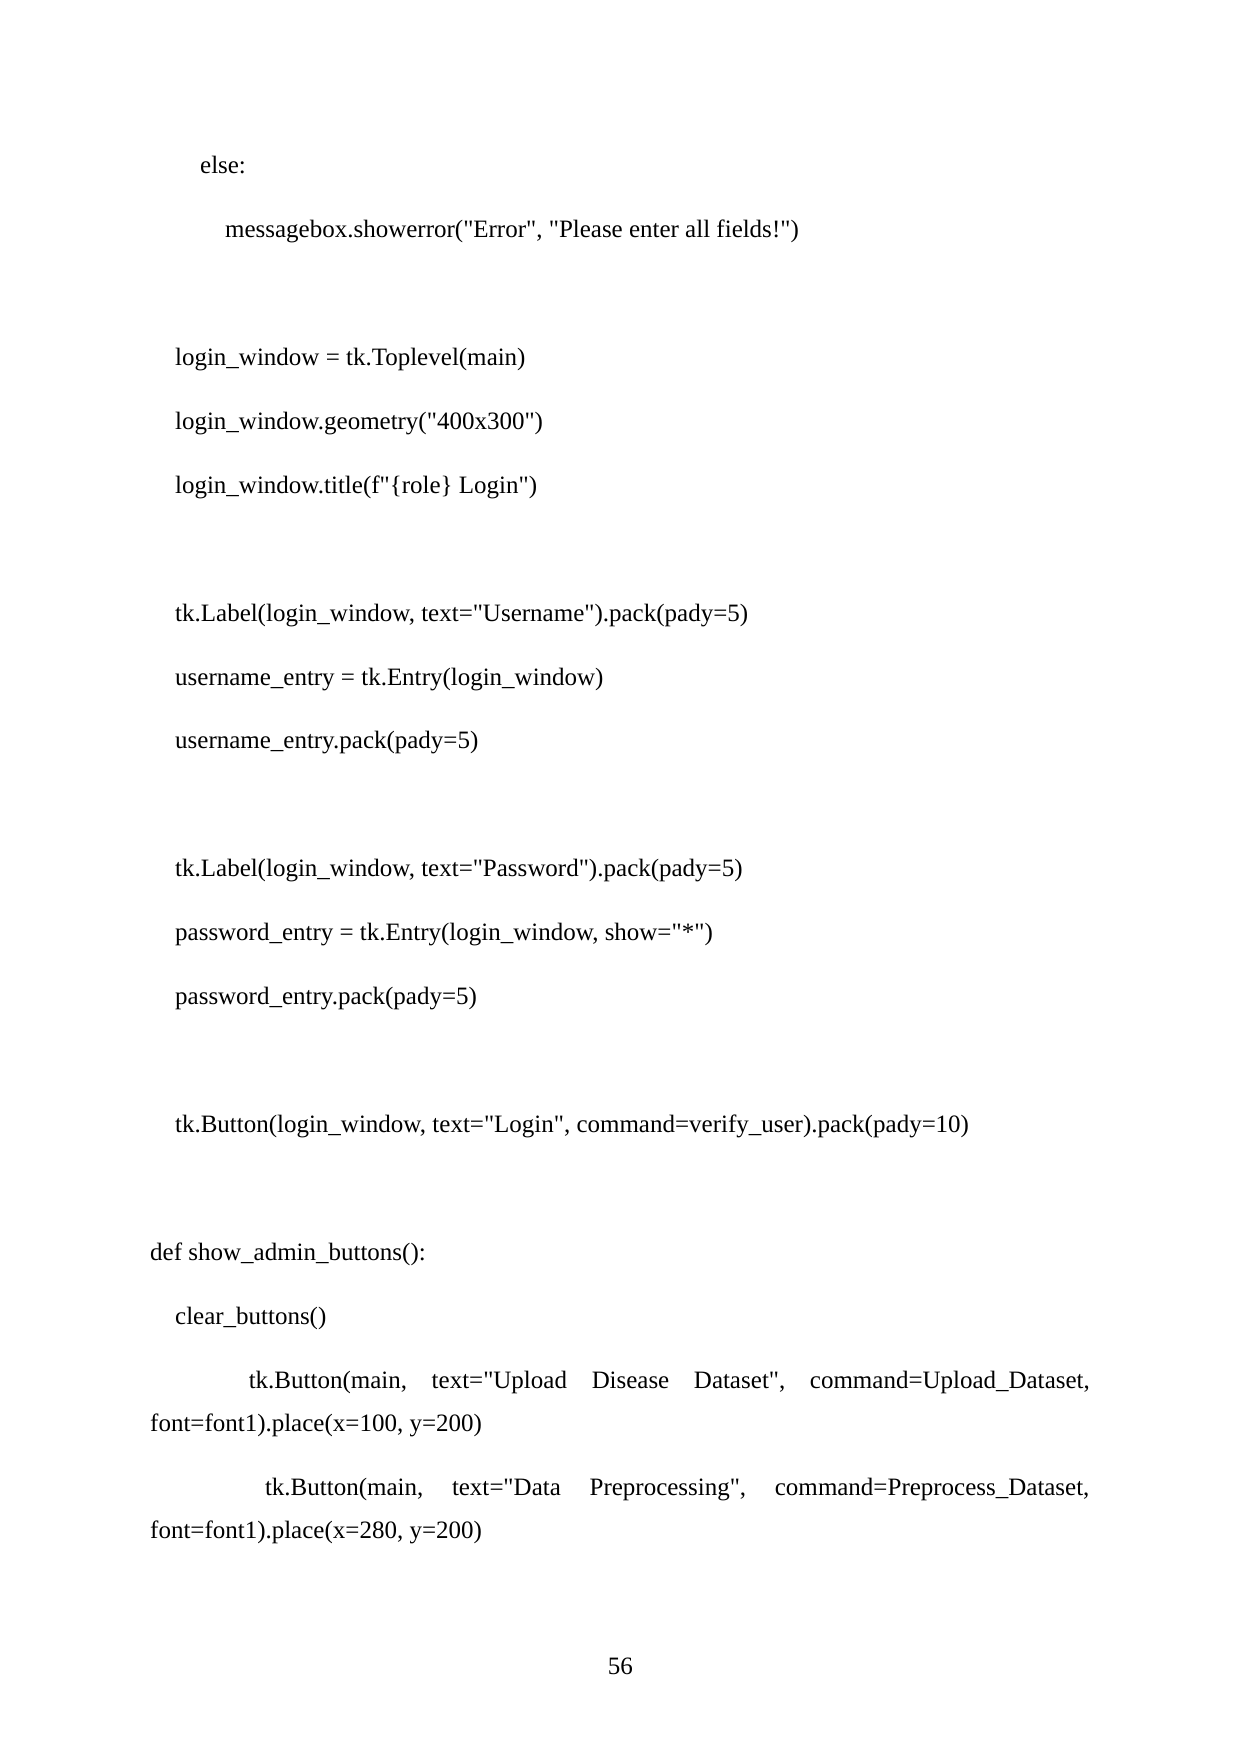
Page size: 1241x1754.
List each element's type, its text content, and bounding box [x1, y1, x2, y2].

text password_entry = tk.Entry(login_window, show="*") [150, 917, 1090, 946]
text def show_admin_buttons(): [150, 1237, 1090, 1266]
text else: [150, 150, 1090, 179]
text login_window.title(f"{role} Login") [150, 470, 1090, 498]
text password_entry.pack(pady=5) [150, 981, 1090, 1010]
text tk.Button(main, text="Data Preprocessing", command=Preprocess_Dataset, font=font1).place(x=280, y=200) [150, 1472, 1090, 1544]
text login_window.geometry("400x300") [150, 406, 1090, 434]
text messagebox.showerror("Error", "Please enter all fields!") [150, 214, 1090, 243]
text tk.Label(login_window, text="Username").pack(pady=5) [150, 598, 1090, 626]
text tk.Button(login_window, text="Login", command=verify_user).pack(pady=10) [150, 1109, 1090, 1138]
text clear_buttons() [150, 1301, 1090, 1330]
text tk.Label(login_window, text="Password").pack(pady=5) [150, 853, 1090, 882]
text login_window = tk.Toplevel(main) [150, 342, 1090, 371]
text tk.Button(main, text="Upload Disease Dataset", command=Upload_Dataset, font=font1).place(x=100, y=200) [150, 1365, 1090, 1437]
text username_entry = tk.Entry(login_window) [150, 662, 1090, 690]
text username_entry.pack(pady=5) [150, 726, 1090, 754]
